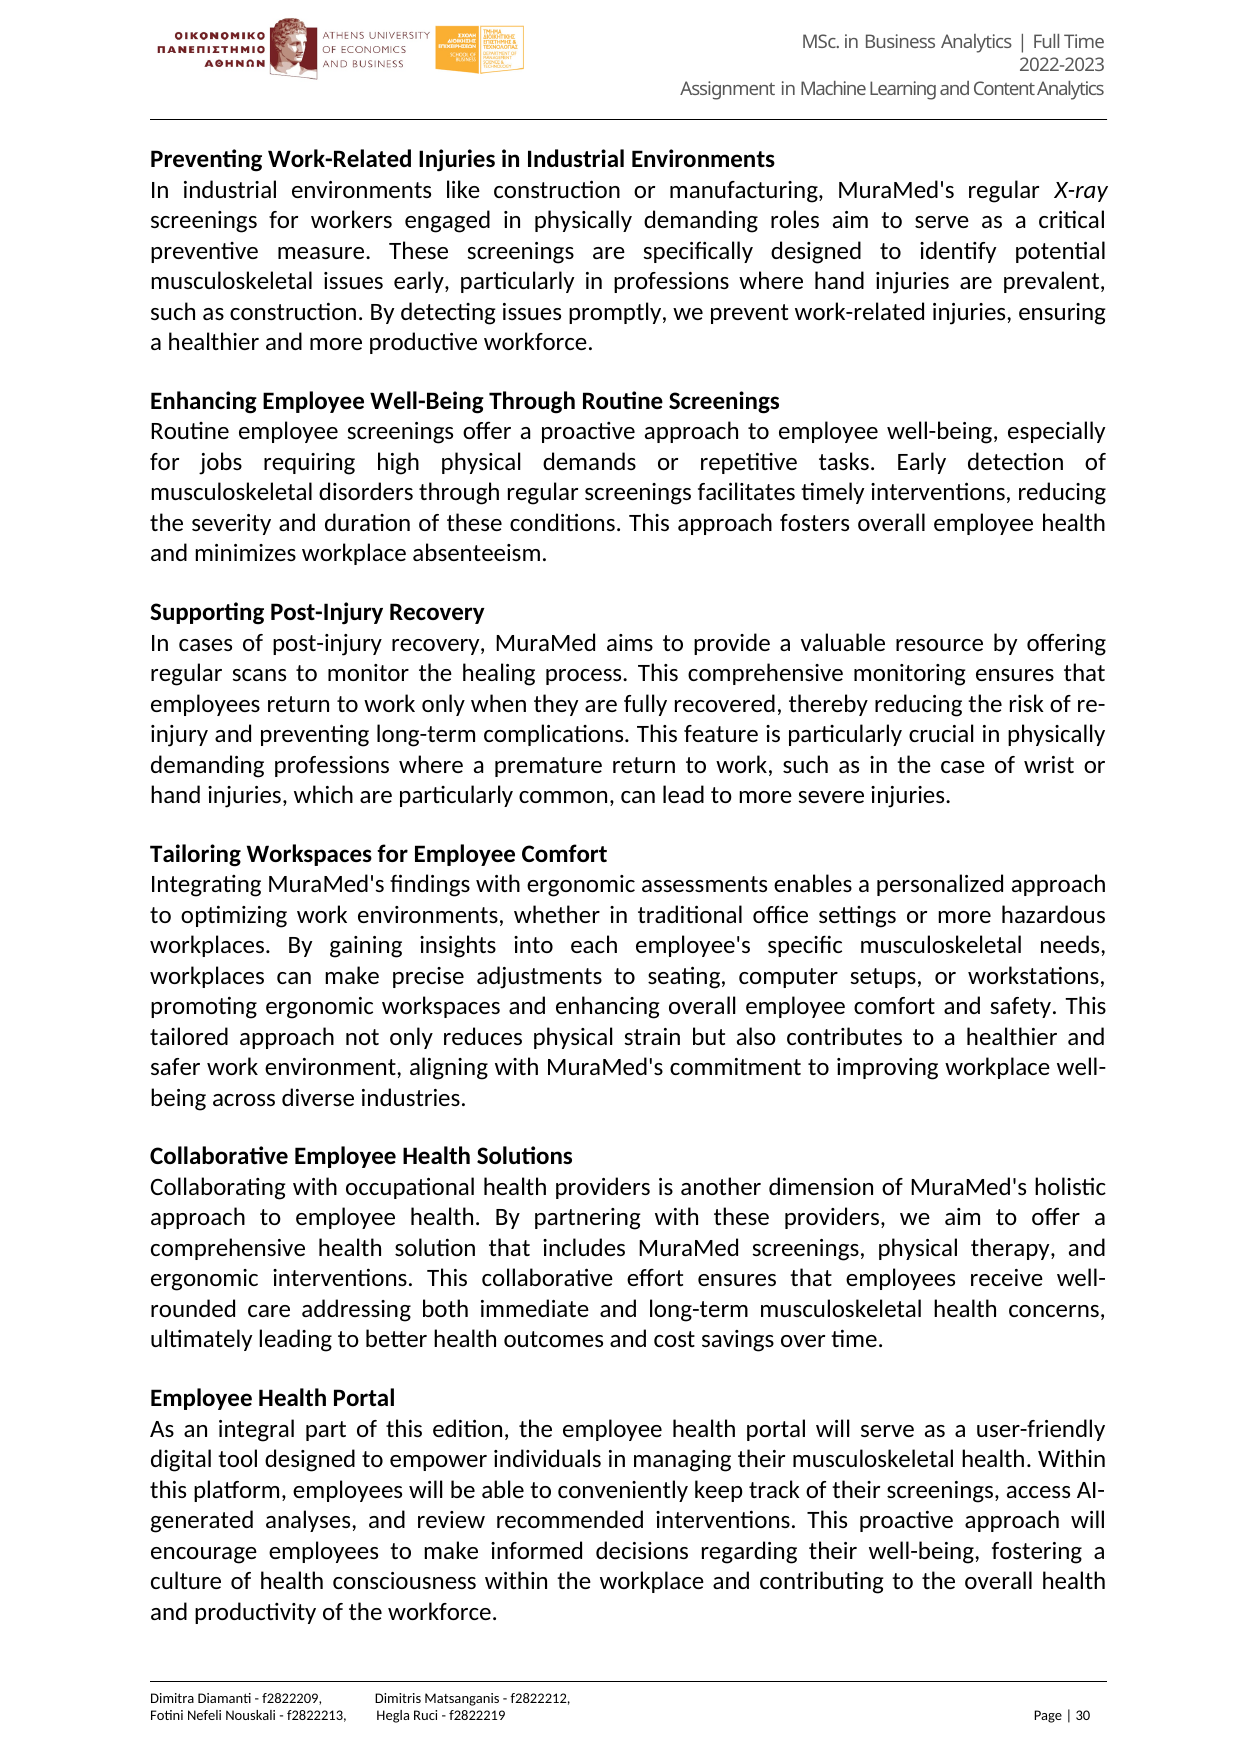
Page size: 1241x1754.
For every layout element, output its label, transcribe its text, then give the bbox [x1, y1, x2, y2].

text As an integral part of this edition, the employee health portal will serve as a user-friendly digital tool designed to empower individuals in managing their musculoskeletal health. Within this platform, employees will be able to conveniently keep track of their screenings, access AI-generated analyses, and review recommended interventions. This proactive approach will encourage employees to make informed decisions regarding their well-being, fostering a culture of health consciousness within the workplace and contributing to the overall health and productivity of the workforce. [150, 1413, 1107, 1626]
text Integrating MuraMed's findings with ergonomic assessments enables a personalized approach to optimizing work environments, whether in traditional office settings or more hazardous workplaces. By gaining insights into each employee's specific musculoskeletal needs, workplaces can make precise adjustments to seating, computer setups, or workstations, promoting ergonomic workspaces and enhancing overall employee comfort and safety. This tailored approach not only reduces physical strain but also contributes to a healthier and safer work environment, aligning with MuraMed's commitment to improving workplace well-being across diverse industries. [150, 868, 1107, 1112]
text In cases of post-injury recovery, MuraMed aims to provide a valuable resource by offering regular scans to monitor the healing process. This comprehensive monitoring ensures that employees return to work only when they are fully recovered, thereby reducing the risk of re-injury and preventing long-term complications. This feature is particularly crucial in physically demanding professions where a premature return to work, such as in the case of wrist or hand injuries, which are particularly common, can lead to more severe injuries. [150, 627, 1107, 810]
subtitle Employee Health Portal [150, 1382, 1107, 1413]
subtitle Collaborative Employee Health Solutions [150, 1141, 1107, 1171]
subtitle Preventing Work-Related Injuries in Industrial Environments [150, 143, 1107, 174]
text In industrial environments like construction or manufacturing, MuraMed's regular X-ray screenings for workers engaged in physically demanding roles aim to serve as a critical preventive measure. These screenings are specifically designed to identify potential musculoskeletal issues early, particularly in professions where hand injuries are prevalent, such as construction. By detecting issues promptly, we prevent work-related injuries, ensuring a healthier and more productive workforce. [150, 174, 1107, 357]
text Collaborating with occupational health providers is another dimension of MuraMed's holistic approach to employee health. By partnering with these providers, we aim to offer a comprehensive health solution that includes MuraMed screenings, physical therapy, and ergonomic interventions. This collaborative effort ensures that employees receive well-rounded care addressing both immediate and long-term musculoskeletal health concerns, ultimately leading to better health outcomes and cost savings over time. [150, 1171, 1107, 1354]
text Routine employee screenings offer a proactive approach to employee well-being, especially for jobs requiring high physical demands or repetitive tasks. Early detection of musculoskeletal disorders through regular screenings facilitates timely interventions, reducing the severity and duration of these conditions. This approach fosters overall employee health and minimizes workplace absenteeism. [150, 416, 1107, 568]
picture [151, 17, 526, 82]
subtitle Tailoring Workspaces for Employee Comfort [150, 838, 1107, 868]
subtitle Enhancing Employee Well-Being Through Routine Screenings [150, 385, 1107, 416]
subtitle Supporting Post-Injury Recovery [150, 596, 1107, 627]
